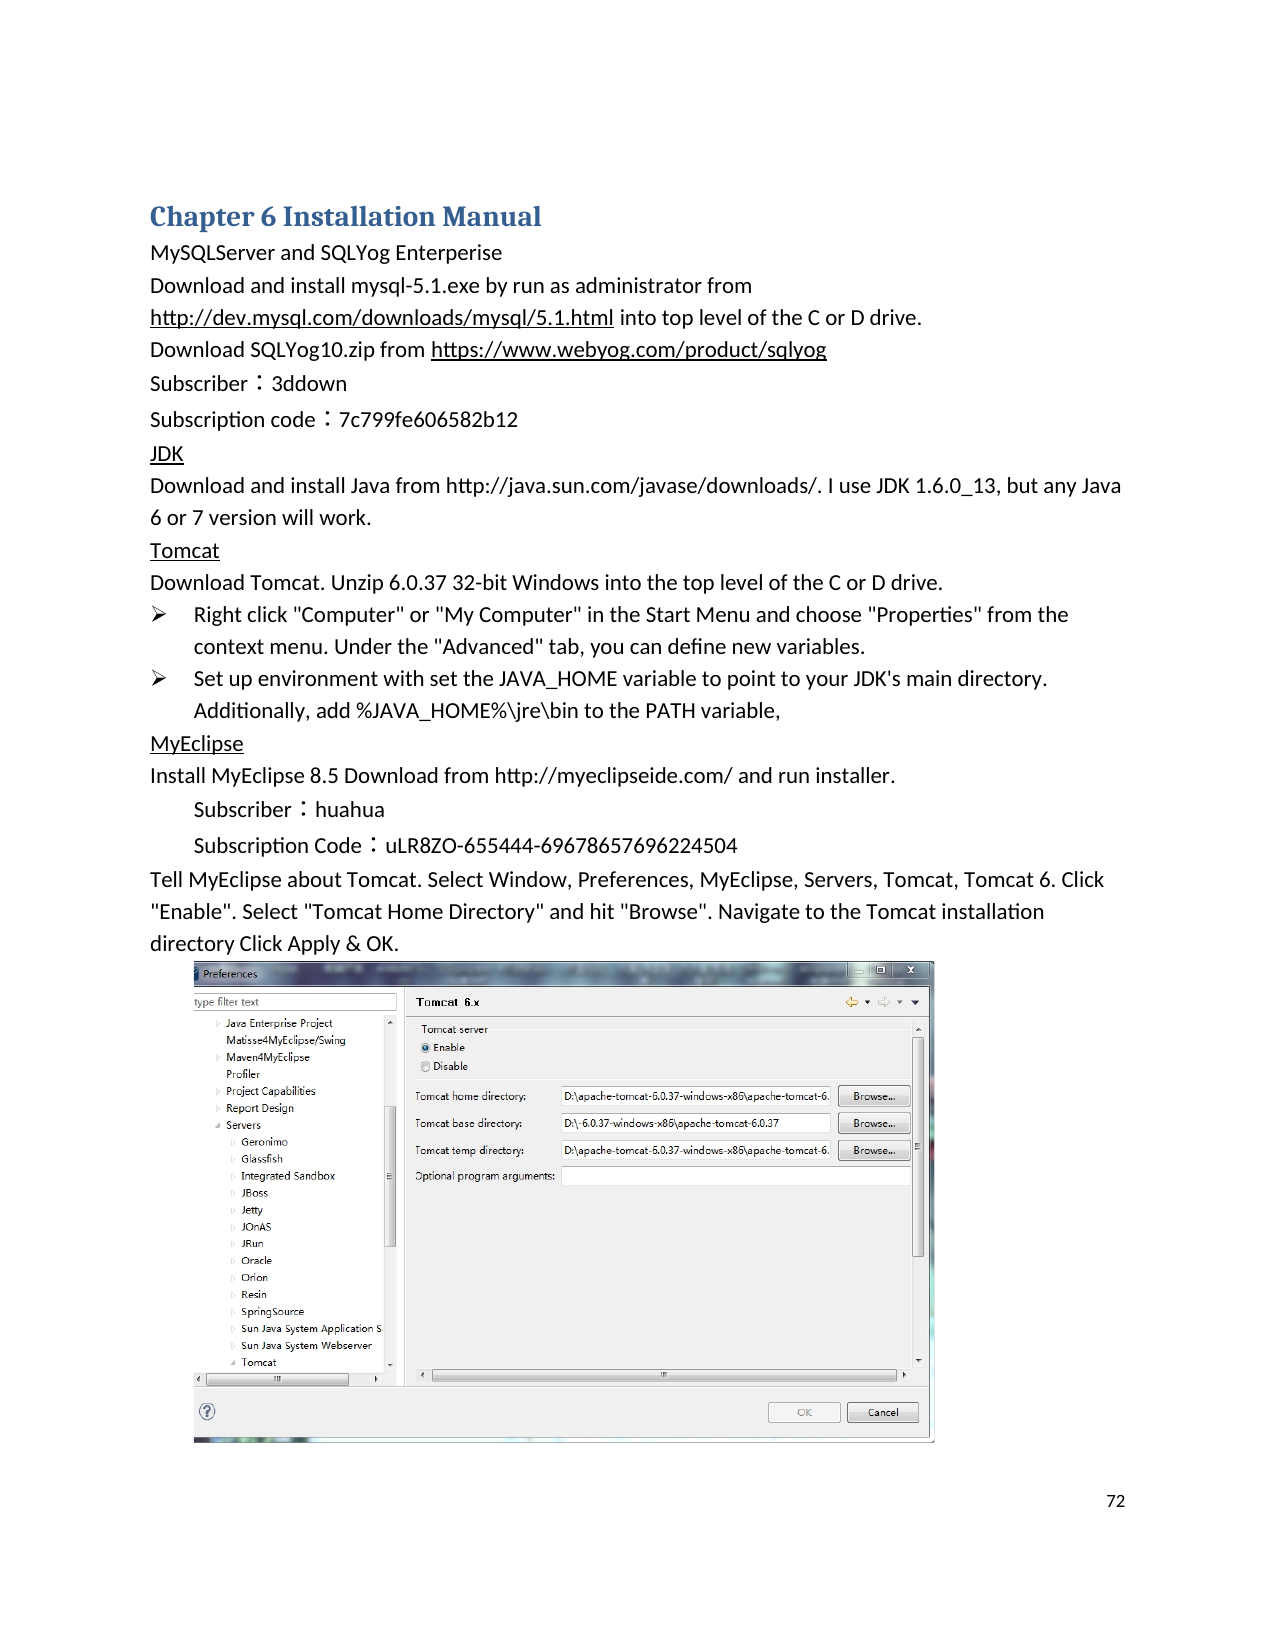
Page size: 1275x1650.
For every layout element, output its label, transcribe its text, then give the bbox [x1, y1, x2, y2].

text Tomcat [150, 536, 1125, 564]
text Download Tomcat. Unzip 6.0.37 32-bit Windows into the top level of the C or D drive. [150, 568, 1125, 596]
list Right click "Computer" or "My Computer" in the Start Menu and choose "Properties" from the context menu. Under the "Advanced" tab, you can define new variables. [150, 600, 1125, 660]
text Install MyEclipse 8.5 Download from http://myeclipseide.com/ and run installer. [150, 761, 1125, 789]
text Subscription code：7c799fe606582b12 [150, 403, 1125, 434]
text Tell MyEclipse about Tomcat. Select Window, Preferences, MyEclipse, Servers, Tomcat, Tomcat 6. Click "Enable". Select "Tomcat Home Directory" and hit "Browse". Navigate to the Tomcat installation directory Click Apply & OK. [150, 865, 1125, 957]
picture [193, 961, 935, 1443]
text Download and install Java from http://java.sun.com/javase/downloads/. I use JDK 1.6.0_13, but any Java 6 or 7 version will work. [150, 471, 1125, 532]
text JDK [150, 439, 1125, 467]
text MySQLServer and SQLYog Enterperise [150, 238, 1125, 267]
text Subscriber：huahua [194, 793, 1125, 824]
list Set up environment with set the JAVA_HOME variable to point to your JDK's main directory. Additionally, add %JAVA_HOME%\jre\bin to the PATH variable, [150, 664, 1125, 725]
text Download SQLYog10.zip from https://www.webyog.com/product/sqlyog [150, 335, 1125, 363]
text MyEclipse [150, 729, 1125, 757]
text Download and install mysql-5.1.exe by run as administrator from http://dev.mysql.com/downloads/mysql/5.1.html into top level of the C or D drive. [150, 271, 1125, 331]
text Subscriber：3ddown [150, 367, 1125, 398]
subtitle Chapter 6 Installation Manual [150, 200, 1125, 233]
text Subscription Code：uLR8ZO-655444-69678657696224504 [194, 829, 1125, 860]
